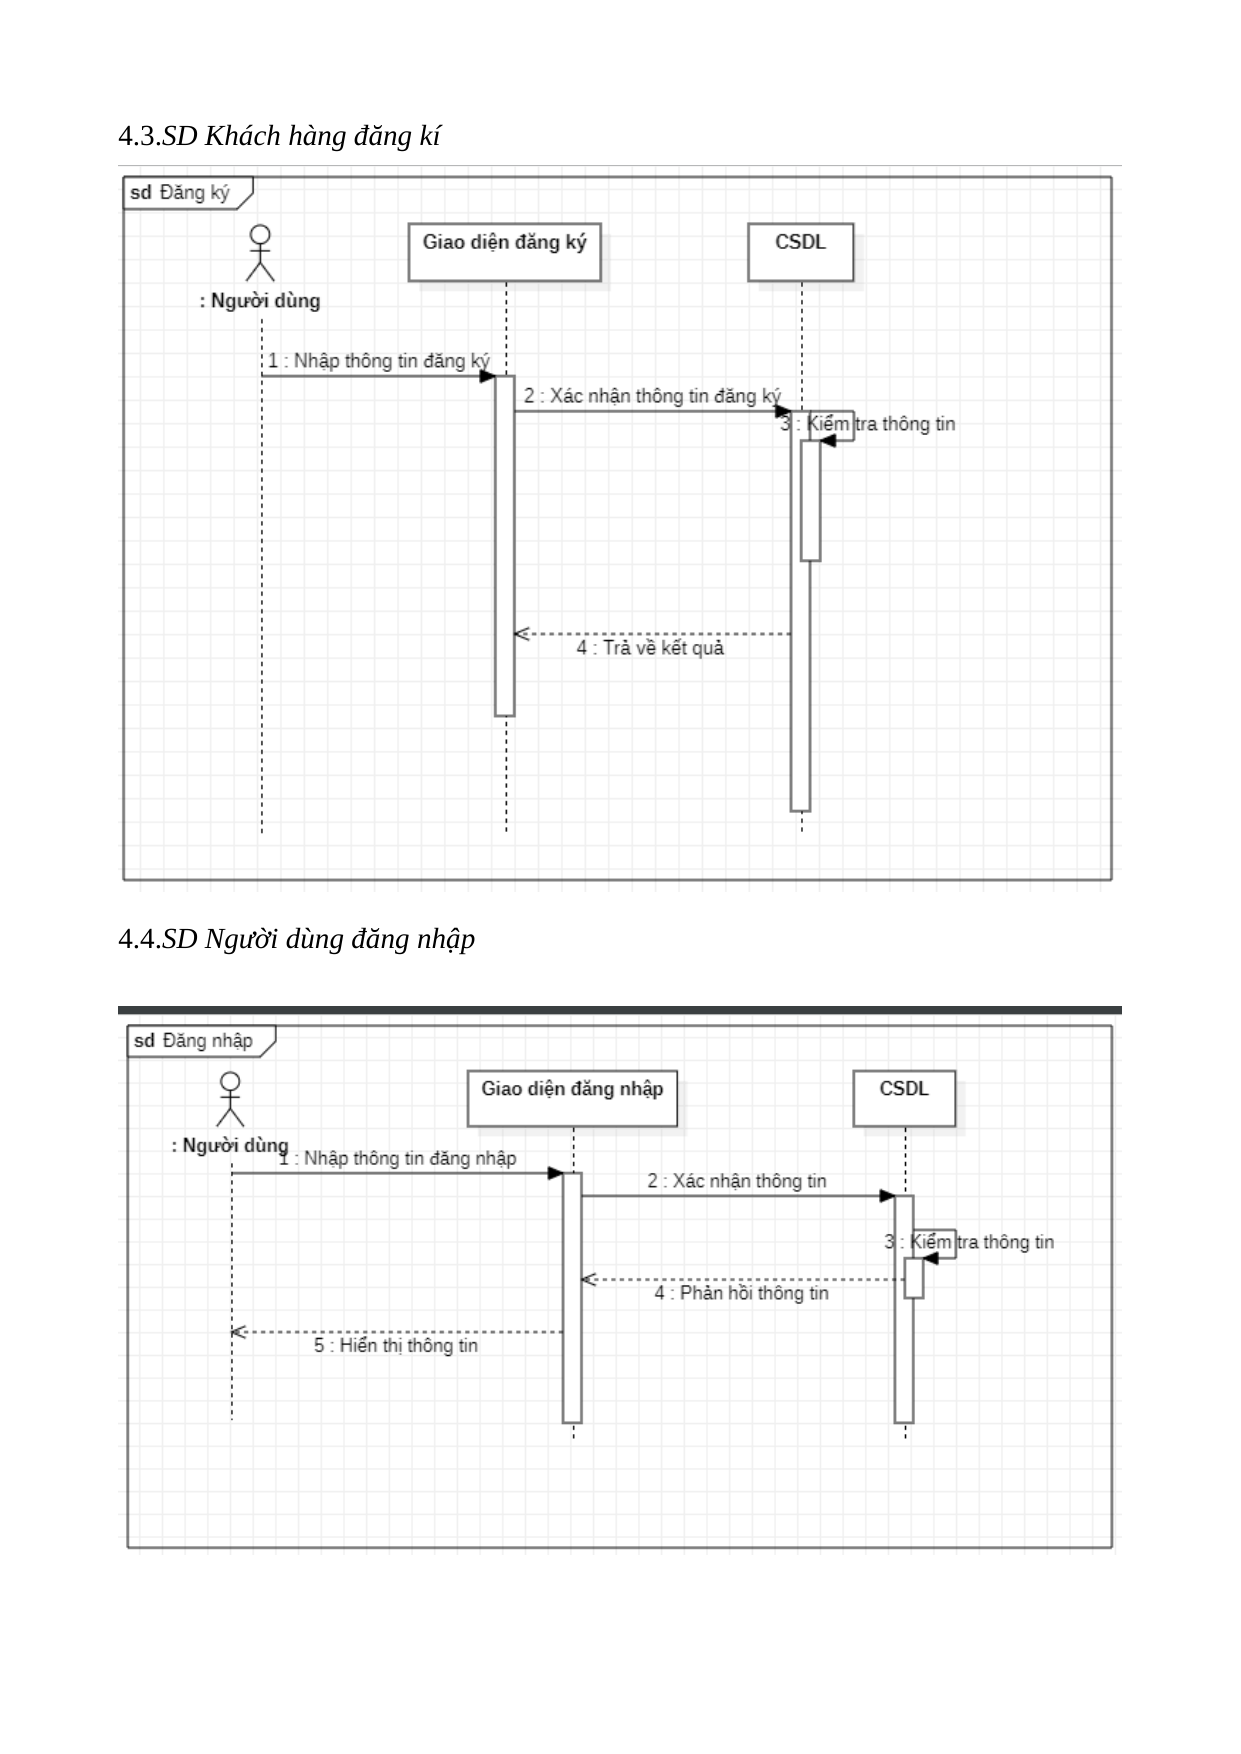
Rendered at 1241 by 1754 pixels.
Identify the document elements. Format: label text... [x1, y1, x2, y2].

subtitle 4.4.SD Người dùng đăng nhập [118, 921, 1122, 954]
subtitle 4.3.SD Khách hàng đăng kí [118, 118, 1122, 152]
picture [118, 165, 1122, 892]
picture [118, 1006, 1122, 1555]
